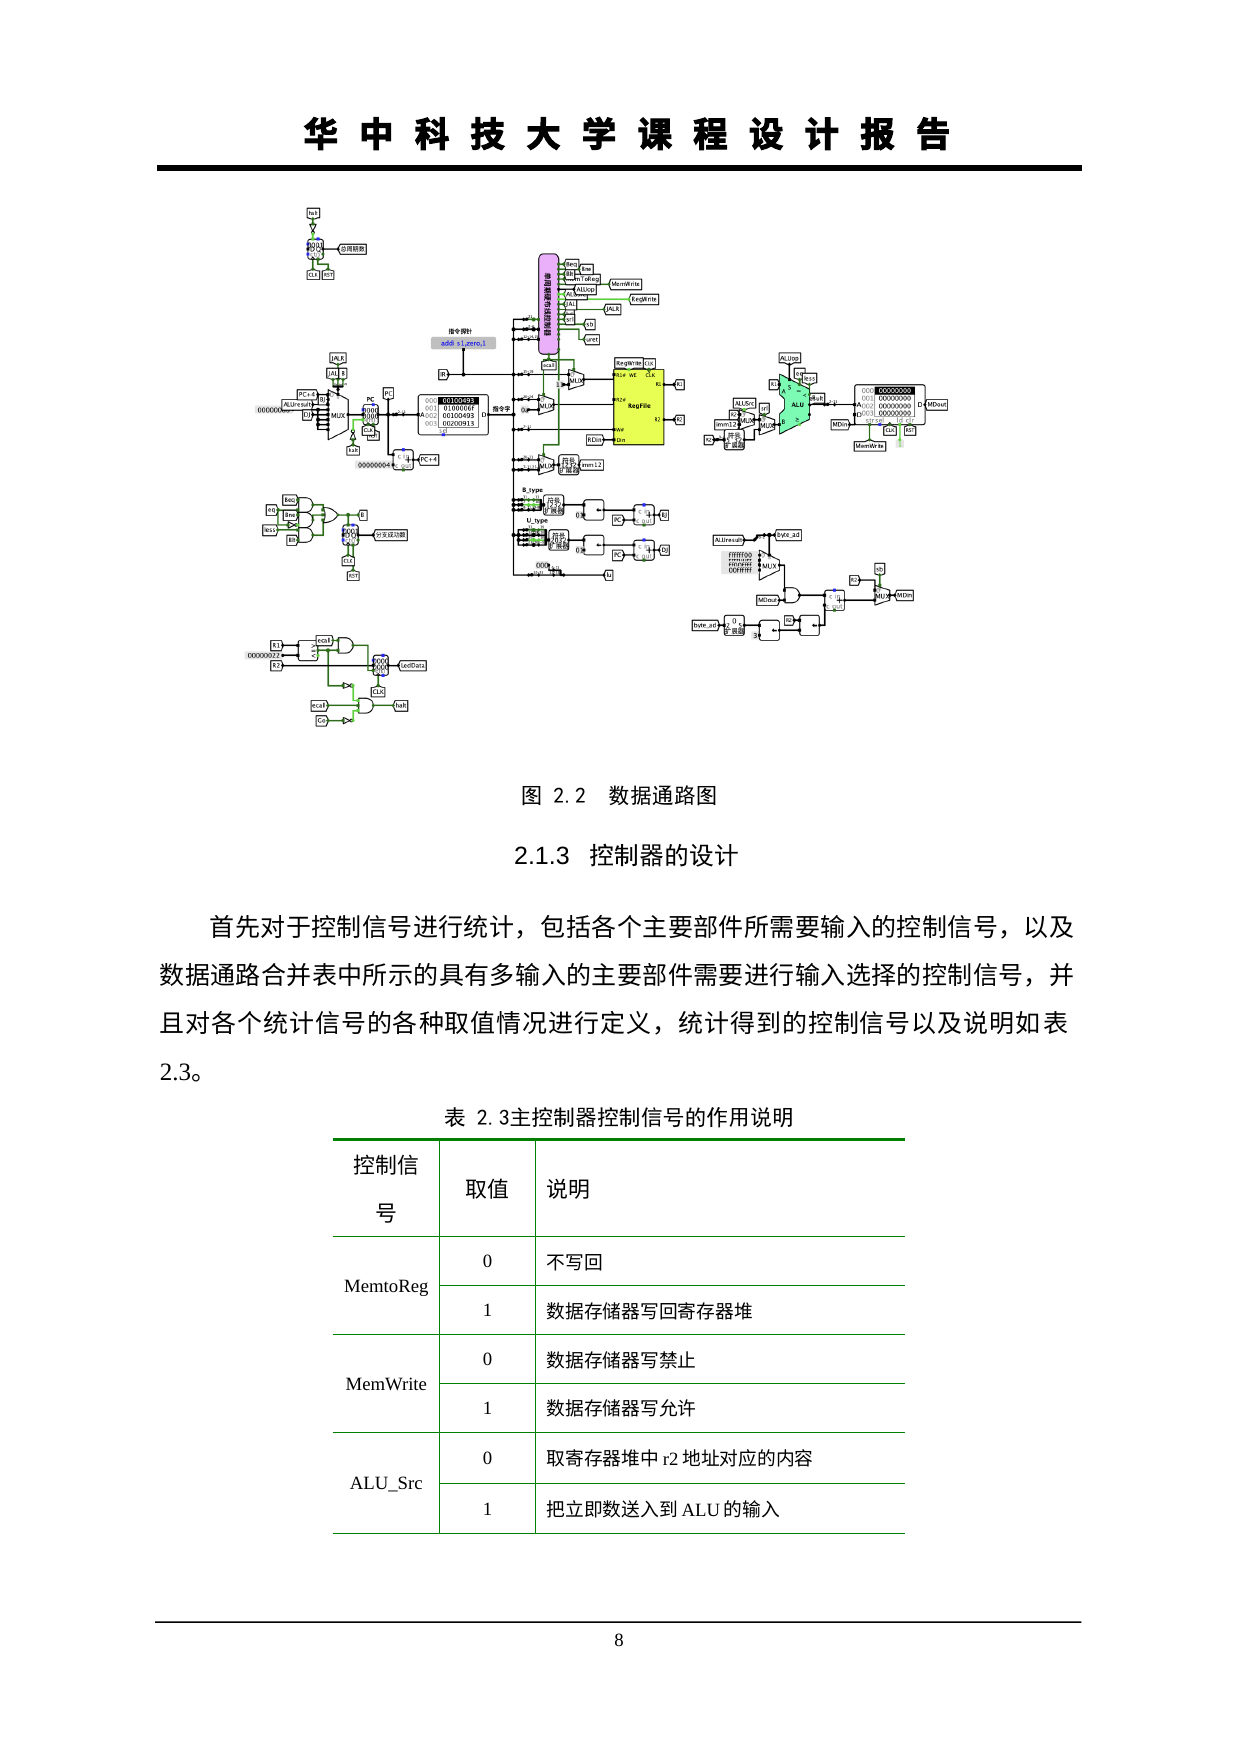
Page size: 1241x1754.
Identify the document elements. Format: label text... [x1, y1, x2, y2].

table_cell 0 [440, 1237, 535, 1285]
table_cell MemtoReg [333, 1237, 439, 1334]
table_cell 数据存储器写允许 [536, 1384, 905, 1432]
table_cell 数据存储器写回寄存器堆 [536, 1286, 905, 1334]
table_cell 0 [440, 1433, 535, 1482]
table_cell 0 [440, 1335, 535, 1383]
table_cell MemWrite [333, 1335, 439, 1432]
table_cell 1 [440, 1286, 535, 1334]
table_header 取值 [440, 1141, 535, 1236]
table_cell 取寄存器堆中r2地址对应的内容 [536, 1433, 905, 1482]
table_cell ALU_Src [333, 1433, 439, 1533]
table_cell 1 [440, 1484, 535, 1533]
table_header 说明 [536, 1141, 905, 1236]
table_cell 数据存储器写禁止 [536, 1335, 905, 1383]
table_cell 1 [440, 1384, 535, 1432]
table_header 控制信号 [333, 1141, 439, 1236]
text 图 2.2 数据通路图 [159, 782, 1078, 807]
table_cell 把立即数送入到ALU的输入 [536, 1484, 905, 1533]
table_cell 不写回 [536, 1237, 905, 1285]
subtitle 控制器的设计 [514, 831, 1078, 878]
picture [209, 198, 990, 739]
